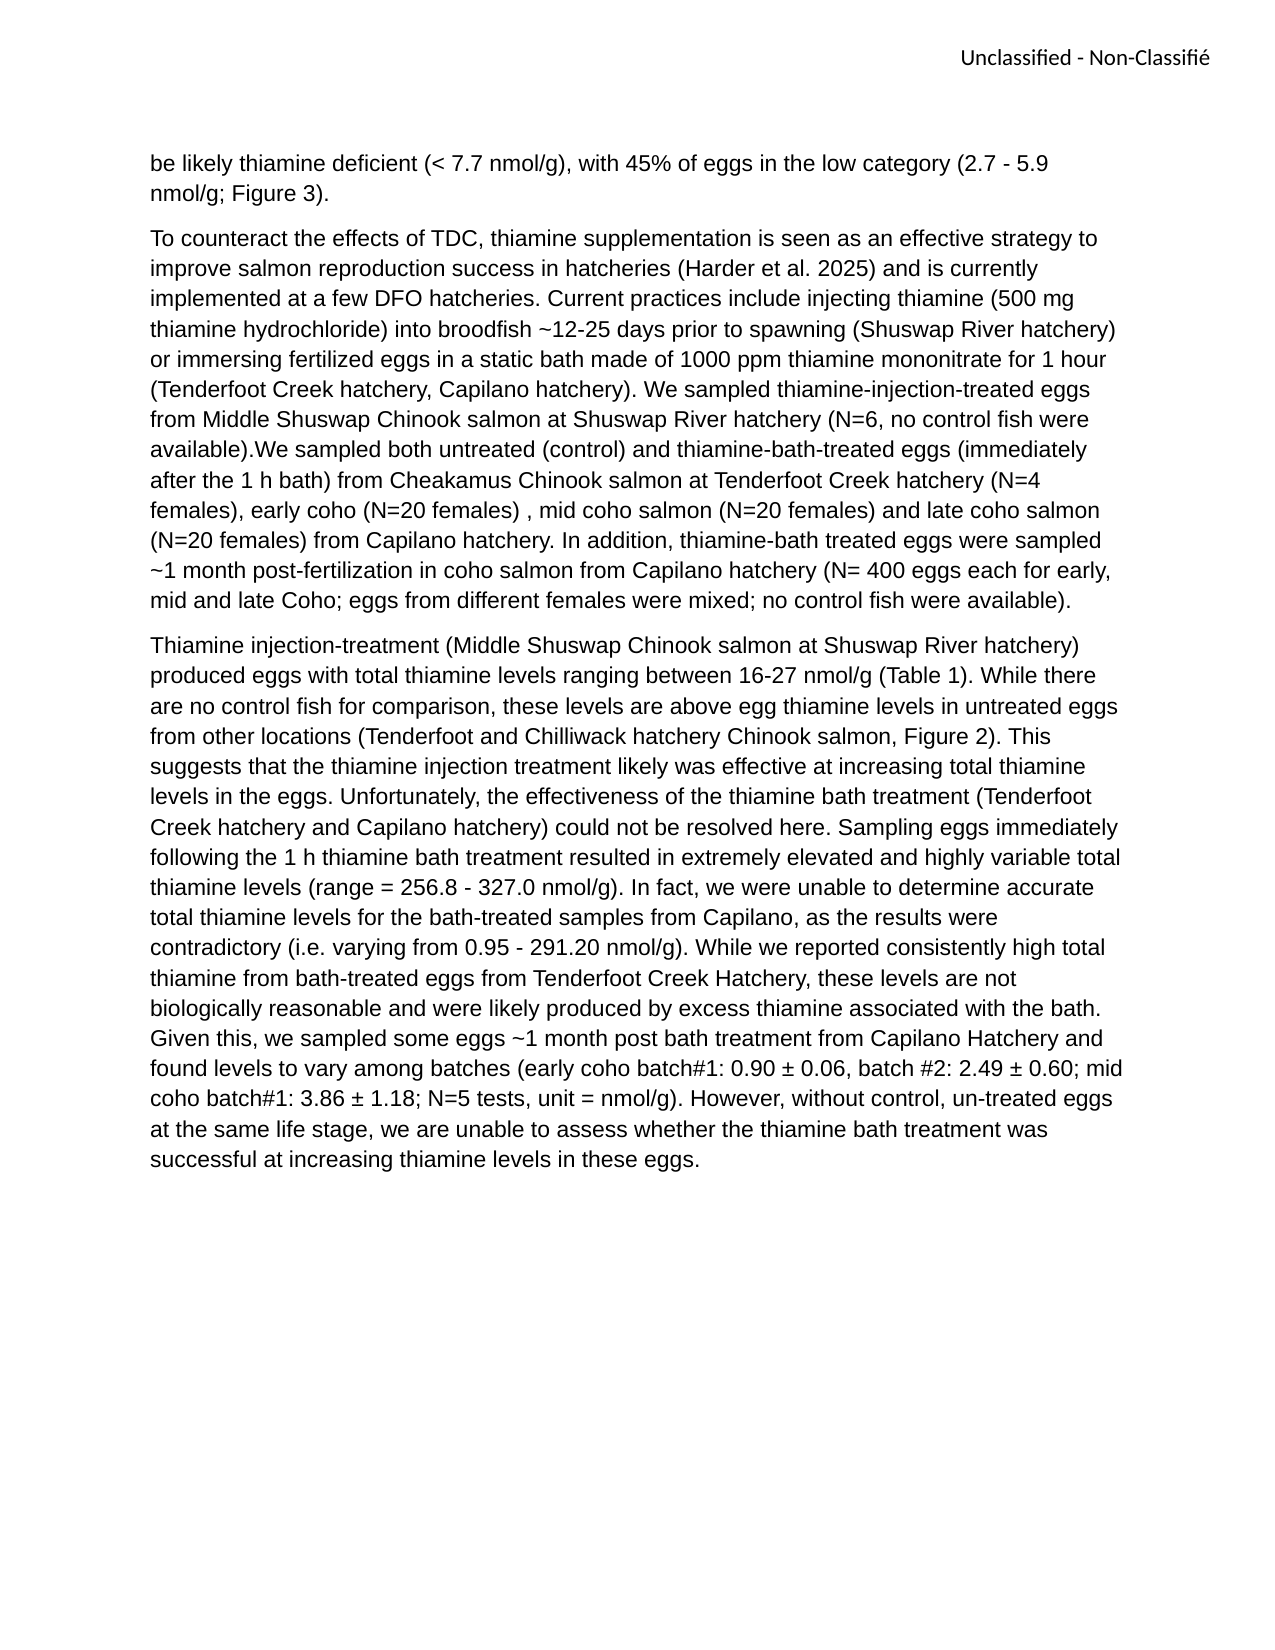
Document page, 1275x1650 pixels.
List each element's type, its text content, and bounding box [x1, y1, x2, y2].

text Thiamine injection-treatment (Middle Shuswap Chinook salmon at Shuswap River hatchery) produced eggs with total thiamine levels ranging between 16-27 nmol/g (Table 1). While there are no control fish for comparison, these levels are above egg thiamine levels in untreated eggs from other locations (Tenderfoot and Chilliwack hatchery Chinook salmon, Figure 2). This suggests that the thiamine injection treatment likely was effective at increasing total thiamine levels in the eggs. Unfortunately, the effectiveness of the thiamine bath treatment (Tenderfoot Creek hatchery and Capilano hatchery) could not be resolved here. Sampling eggs immediately following the 1 h thiamine bath treatment resulted in extremely elevated and highly variable total thiamine levels (range = 256.8 - 327.0 nmol/g). In fact, we were unable to determine accurate total thiamine levels for the bath-treated samples from Capilano, as the results were contradictory (i.e. varying from 0.95 - 291.20 nmol/g). While we reported consistently high total thiamine from bath-treated eggs from Tenderfoot Creek Hatchery, these levels are not biologically reasonable and were likely produced by excess thiamine associated with the bath. Given this, we sampled some eggs ~1 month post bath treatment from Capilano Hatchery and found levels to vary among batches (early coho batch#1: 0.90 ± 0.06, batch #2: 2.49 ± 0.60; mid coho batch#1: 3.86 ± 1.18; N=5 tests, unit = nmol/g). However, without control, un-treated eggs at the same life stage, we are unable to assess whether the thiamine bath treatment was successful at increasing thiamine levels in these eggs. [150, 632, 1125, 1172]
text To counteract the effects of TDC, thiamine supplementation is seen as an effective strategy to improve salmon reproduction success in hatcheries (Harder et al. 2025) and is currently implemented at a few DFO hatcheries. Current practices include injecting thiamine (500 mg thiamine hydrochloride) into broodfish ~12-25 days prior to spawning (Shuswap River hatchery) or immersing fertilized eggs in a static bath made of 1000 ppm thiamine mononitrate for 1 hour (Tenderfoot Creek hatchery, Capilano hatchery). We sampled thiamine-injection-treated eggs from Middle Shuswap Chinook salmon at Shuswap River hatchery (N=6, no control fish were available).We sampled both untreated (control) and thiamine-bath-treated eggs (immediately after the 1 h bath) from Cheakamus Chinook salmon at Tenderfoot Creek hatchery (N=4 females), early coho (N=20 females) , mid coho salmon (N=20 females) and late coho salmon (N=20 females) from Capilano hatchery. In addition, thiamine-bath treated eggs were sampled ~1 month post-fertilization in coho salmon from Capilano hatchery (N= 400 eggs each for early, mid and late Coho; eggs from different females were mixed; no control fish were available). [150, 225, 1125, 614]
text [150, 150, 1125, 207]
